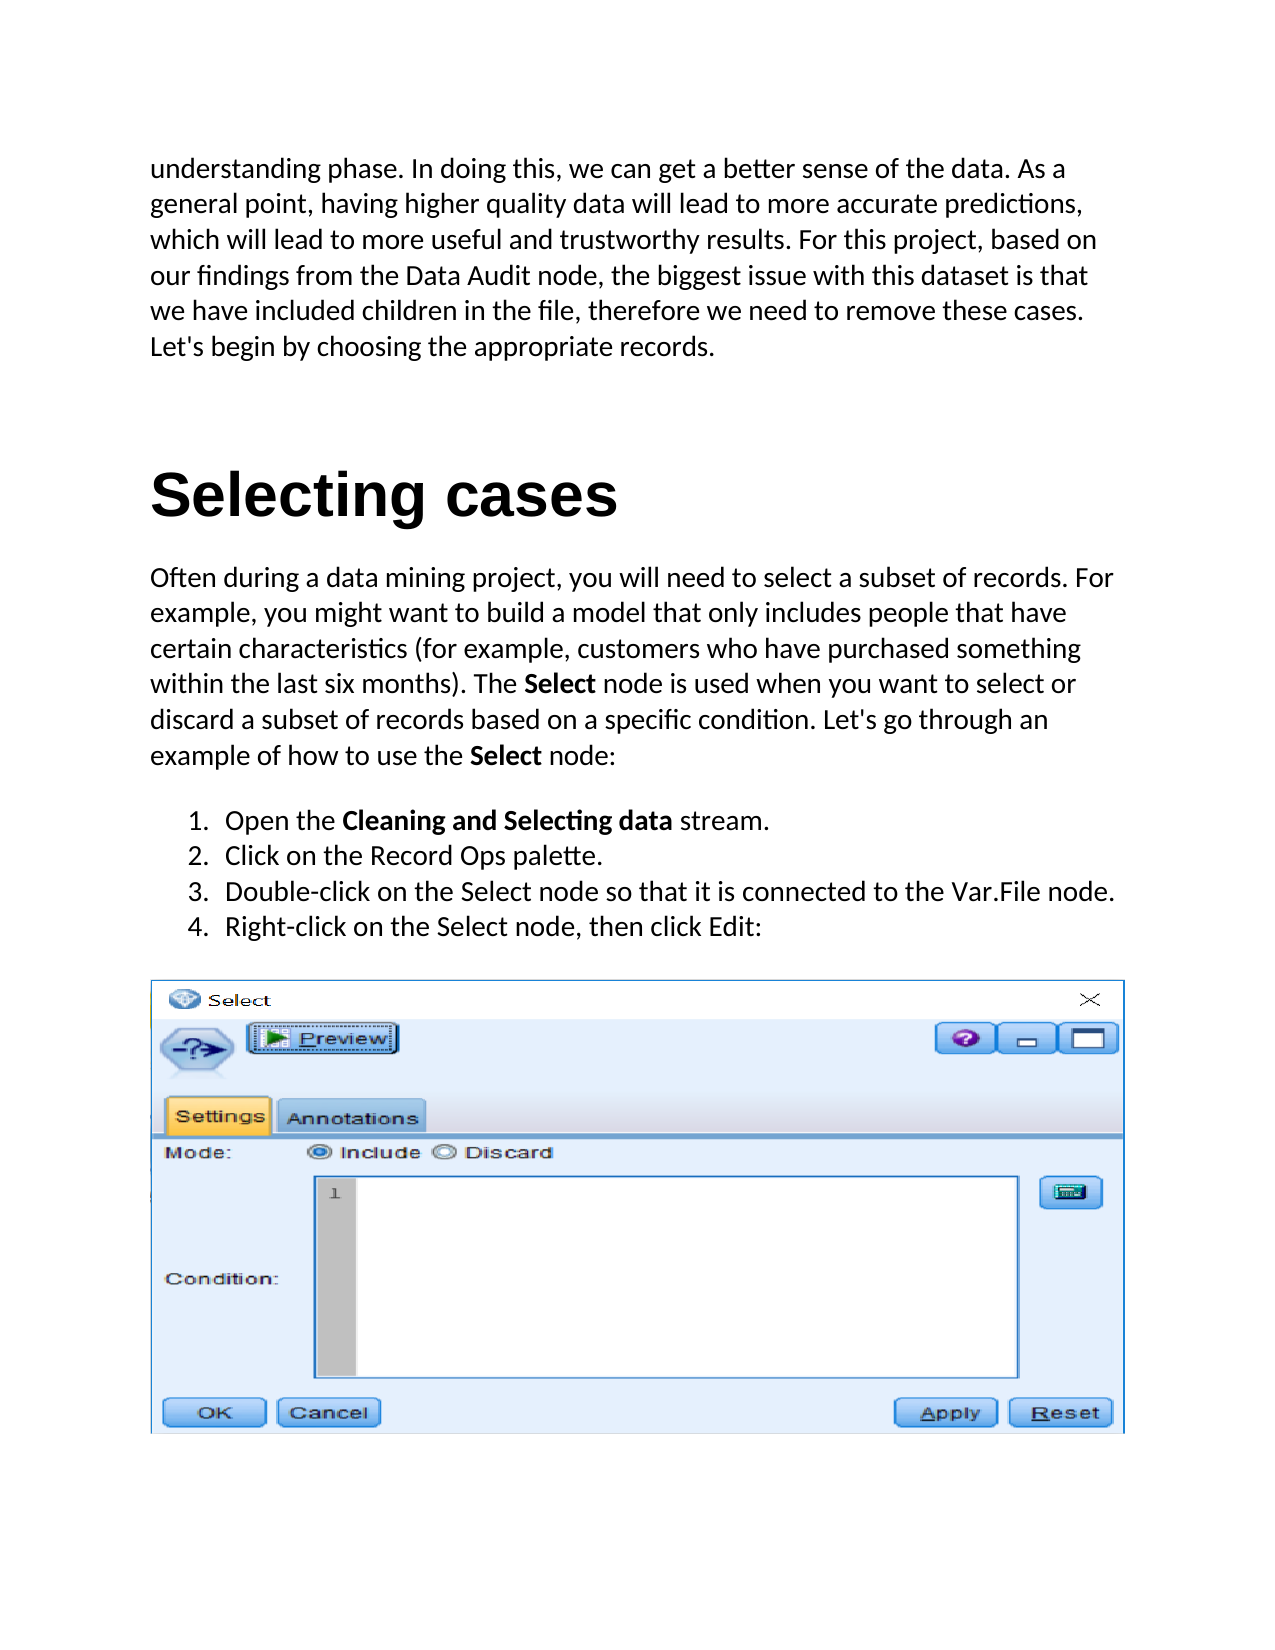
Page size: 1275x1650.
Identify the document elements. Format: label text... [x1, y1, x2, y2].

list Right-click on the Select node, then click Edit: [187, 908, 1125, 944]
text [150, 150, 1125, 364]
list Open the Cleaning and Selecting data stream. [187, 802, 1125, 837]
list Double-click on the Select node so that it is connected to the Var.File node. [187, 873, 1125, 908]
text Often during a data mining project, you will need to select a subset of records. For example, you might want to build a model that only includes people that have certain characteristics (for example, customers who have purchased something within the last six months). The Select node is used when you want to select or discard a subset of records based on a specific condition. Let's go through an example of how to use the Select node: [150, 559, 1125, 772]
subtitle Selecting cases [150, 458, 1125, 529]
picture [150, 979, 1125, 1434]
list Click on the Record Ops palette. [187, 837, 1125, 873]
